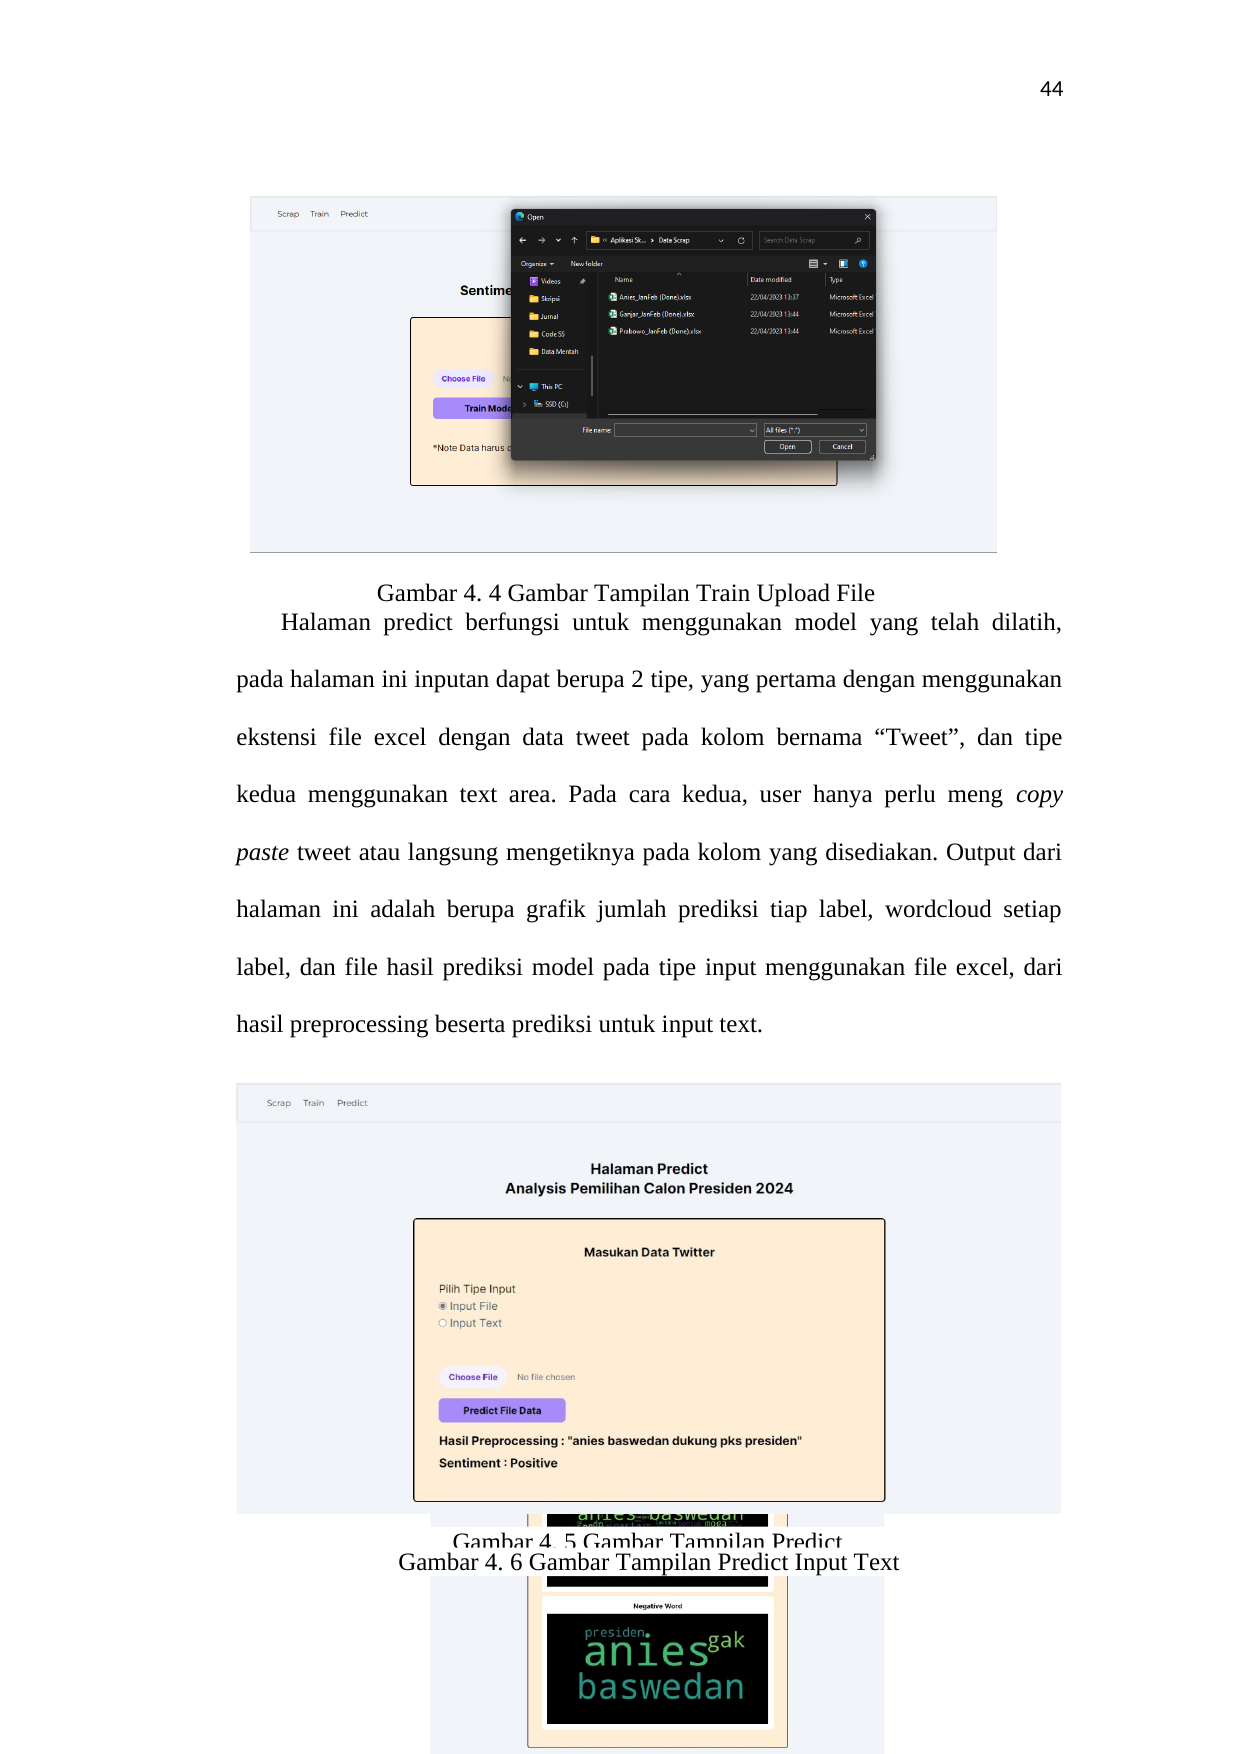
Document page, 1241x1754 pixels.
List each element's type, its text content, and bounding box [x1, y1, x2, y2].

picture [430, 1577, 885, 1754]
picture [250, 196, 997, 553]
picture [236, 1083, 1062, 1526]
